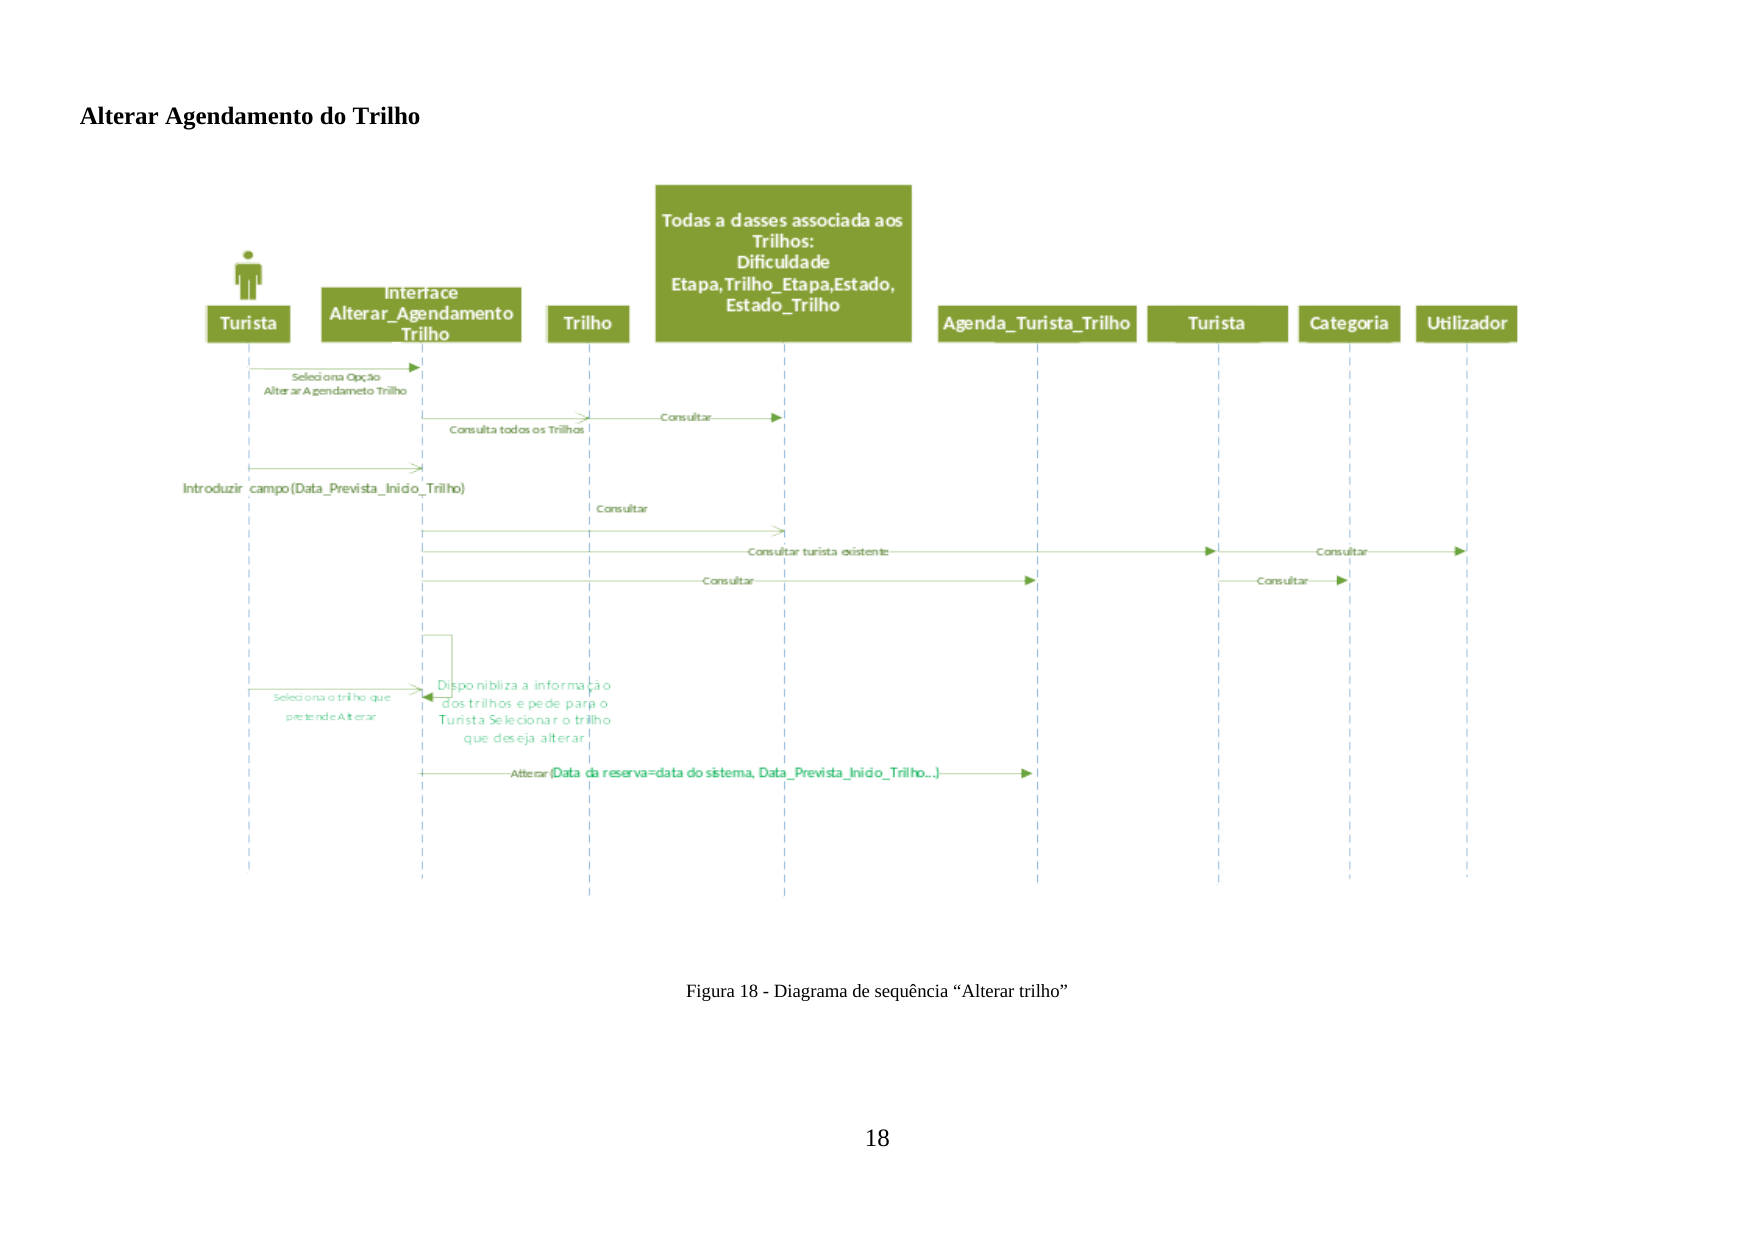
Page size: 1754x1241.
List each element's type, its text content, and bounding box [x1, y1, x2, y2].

text Figura 18 - Diagrama de sequência “Alterar trilho” [148, 980, 1606, 1002]
